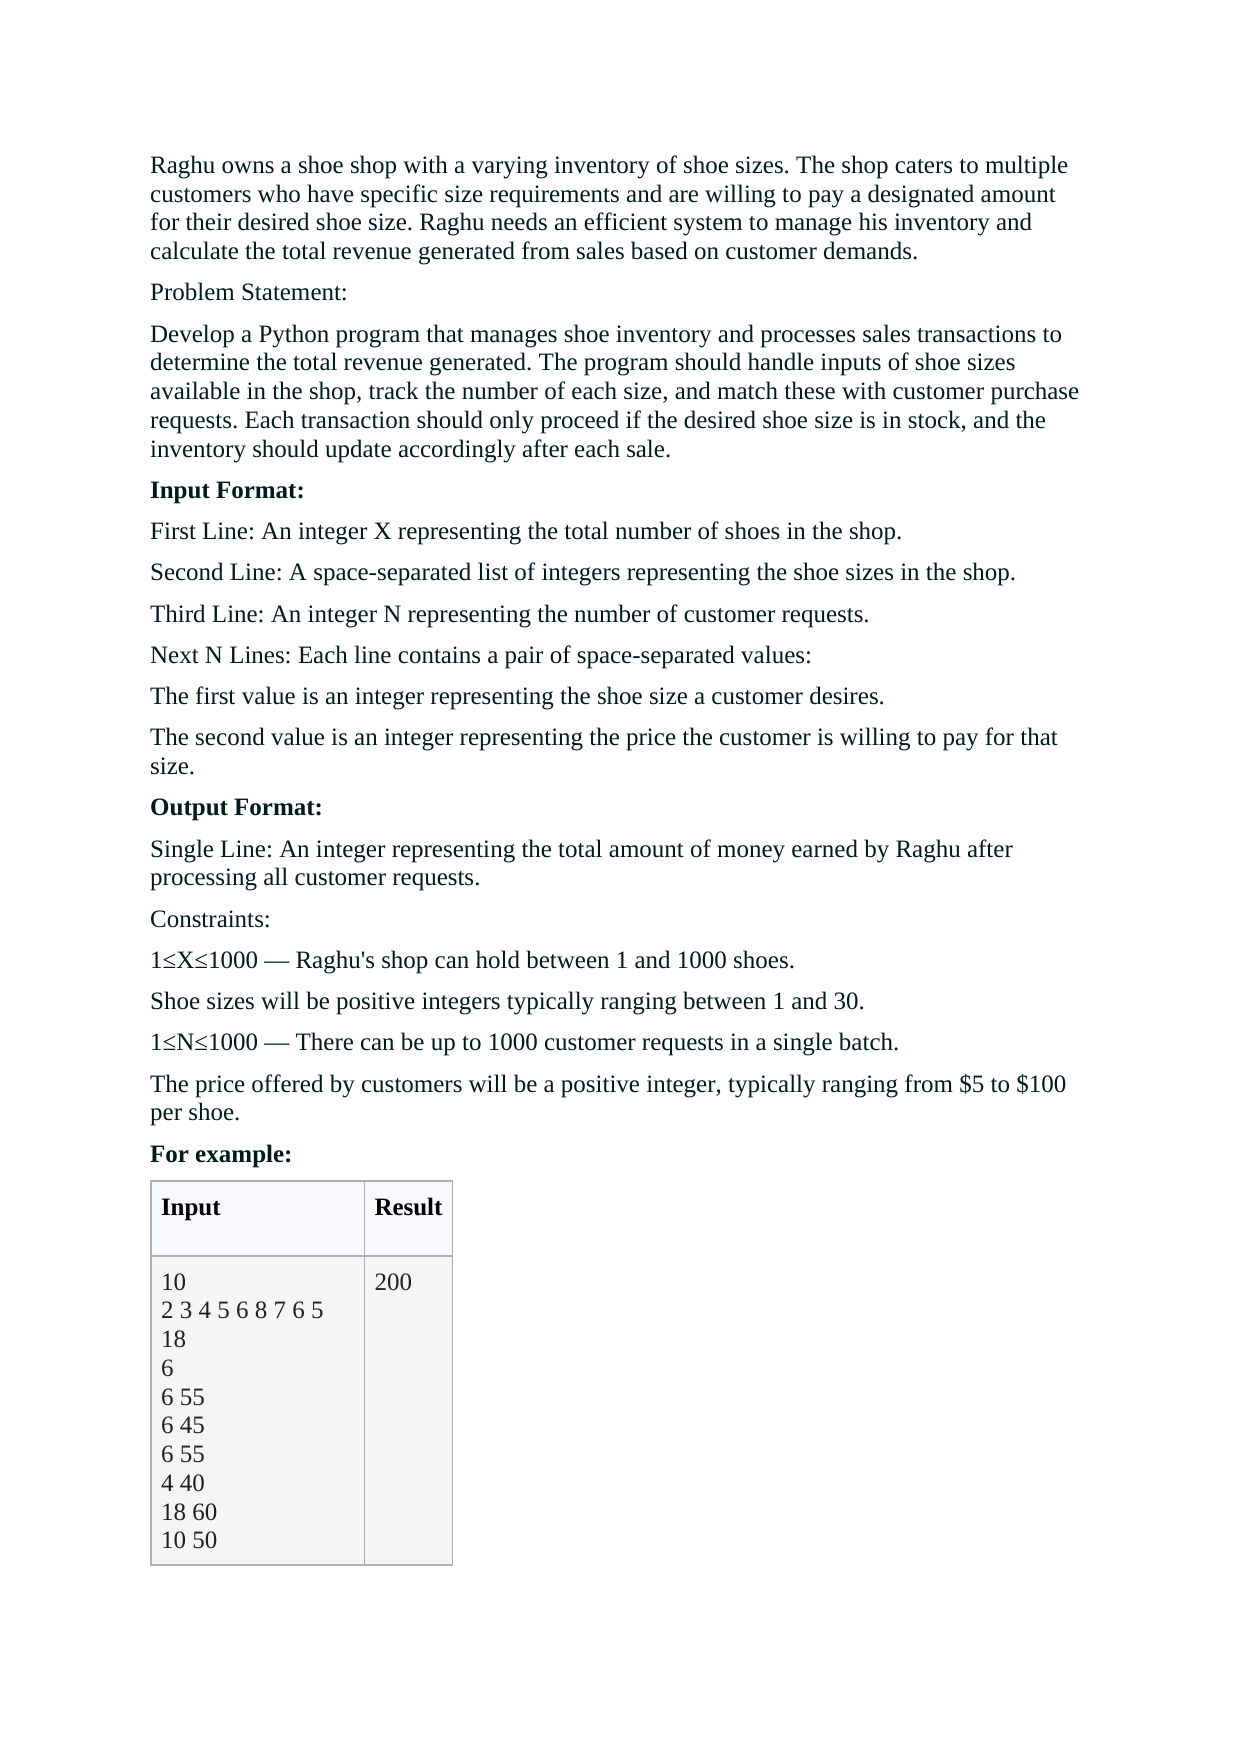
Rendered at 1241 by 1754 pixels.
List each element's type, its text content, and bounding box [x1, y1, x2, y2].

text Next N Lines: Each line contains a pair of space-separated values: [150, 640, 1090, 669]
text The price offered by customers will be a positive integer, typically ranging from $5 to $100 per shoe. [150, 1069, 1090, 1126]
text Develop a Python program that manages shoe inventory and processes sales transactions to determine the total revenue generated. The program should handle inputs of shoe sizes available in the shop, track the number of each size, and match these with customer purchase requests. Each transaction should only proceed if the desired shoe size is in stock, and the inventory should update accordingly after each sale. [150, 319, 1090, 462]
text The second value is an integer representing the price the customer is willing to pay for that size. [150, 722, 1090, 780]
text 1≤N≤1000 — There can be up to 1000 customer requests in a single batch. [150, 1027, 1090, 1056]
text Single Line: An integer representing the total amount of money earned by Raghu after processing all customer requests. [150, 834, 1090, 891]
text Constraints: [150, 904, 1090, 932]
text 1≤X≤1000 — Raghu's shop can hold between 1 and 1000 shoes. [150, 945, 1090, 974]
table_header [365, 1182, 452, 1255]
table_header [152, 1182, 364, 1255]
text First Line: An integer X representing the total number of shoes in the shop. [150, 516, 1090, 545]
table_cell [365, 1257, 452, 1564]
text Third Line: An integer N representing the number of customer requests. [150, 599, 1090, 627]
text Raghu owns a shoe shop with a varying inventory of shoe sizes. The shop caters to multiple customers who have specific size requirements and are willing to pay a designated amount for their desired shoe size. Raghu needs an efficient system to manage his inventory and calculate the total revenue generated from sales based on customer demands. [150, 150, 1090, 265]
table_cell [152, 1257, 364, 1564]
text Output Format: [150, 792, 1090, 821]
text The first value is an integer representing the shoe size a customer desires. [150, 681, 1090, 710]
text Second Line: A space-separated list of integers representing the shoe sizes in the shop. [150, 557, 1090, 586]
text Input Format: [150, 475, 1090, 504]
text For example: [150, 1139, 1090, 1167]
text Shoe sizes will be positive integers typically ranging between 1 and 30. [150, 986, 1090, 1015]
text Problem Statement: [150, 277, 1090, 306]
